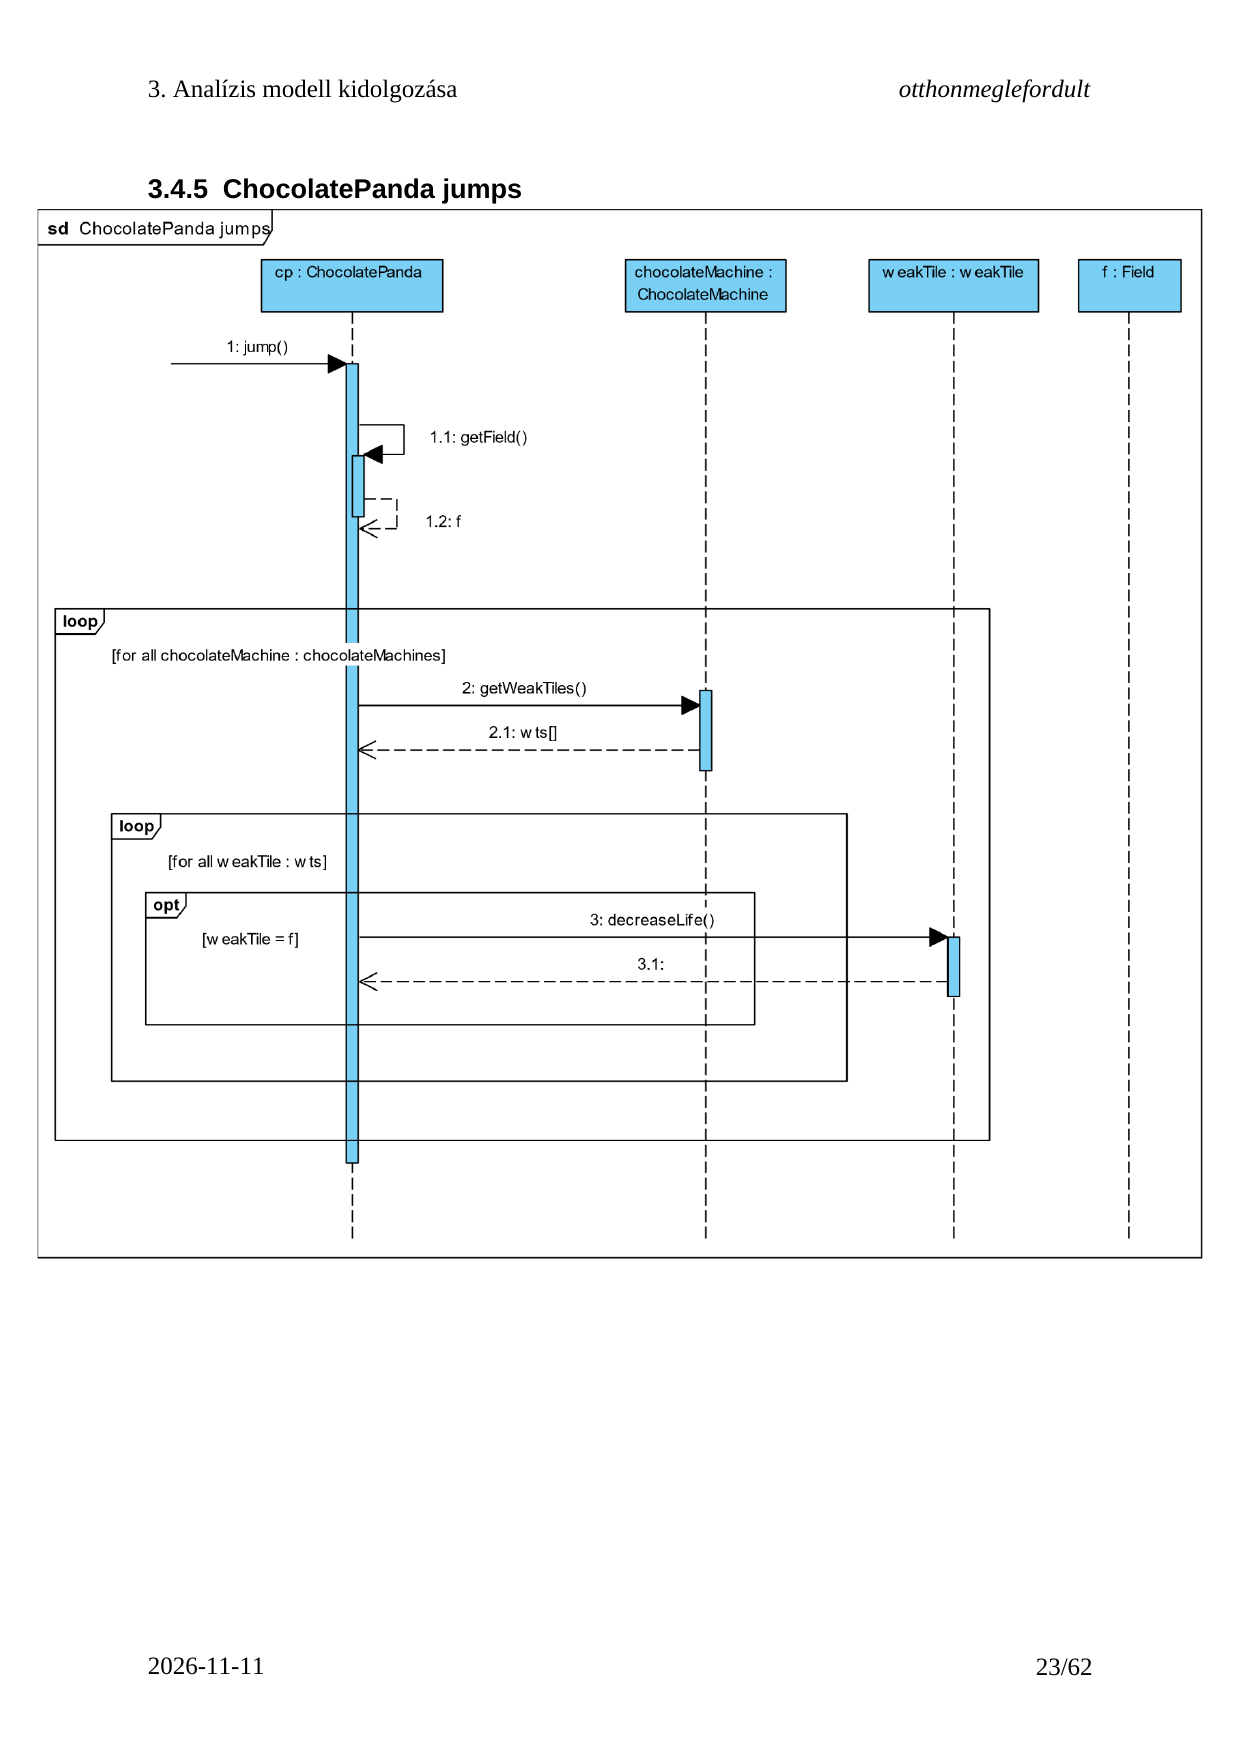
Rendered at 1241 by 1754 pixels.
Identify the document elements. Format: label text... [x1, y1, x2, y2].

picture [37, 209, 1203, 1259]
subtitle ChocolatePanda jumps [148, 173, 1093, 204]
